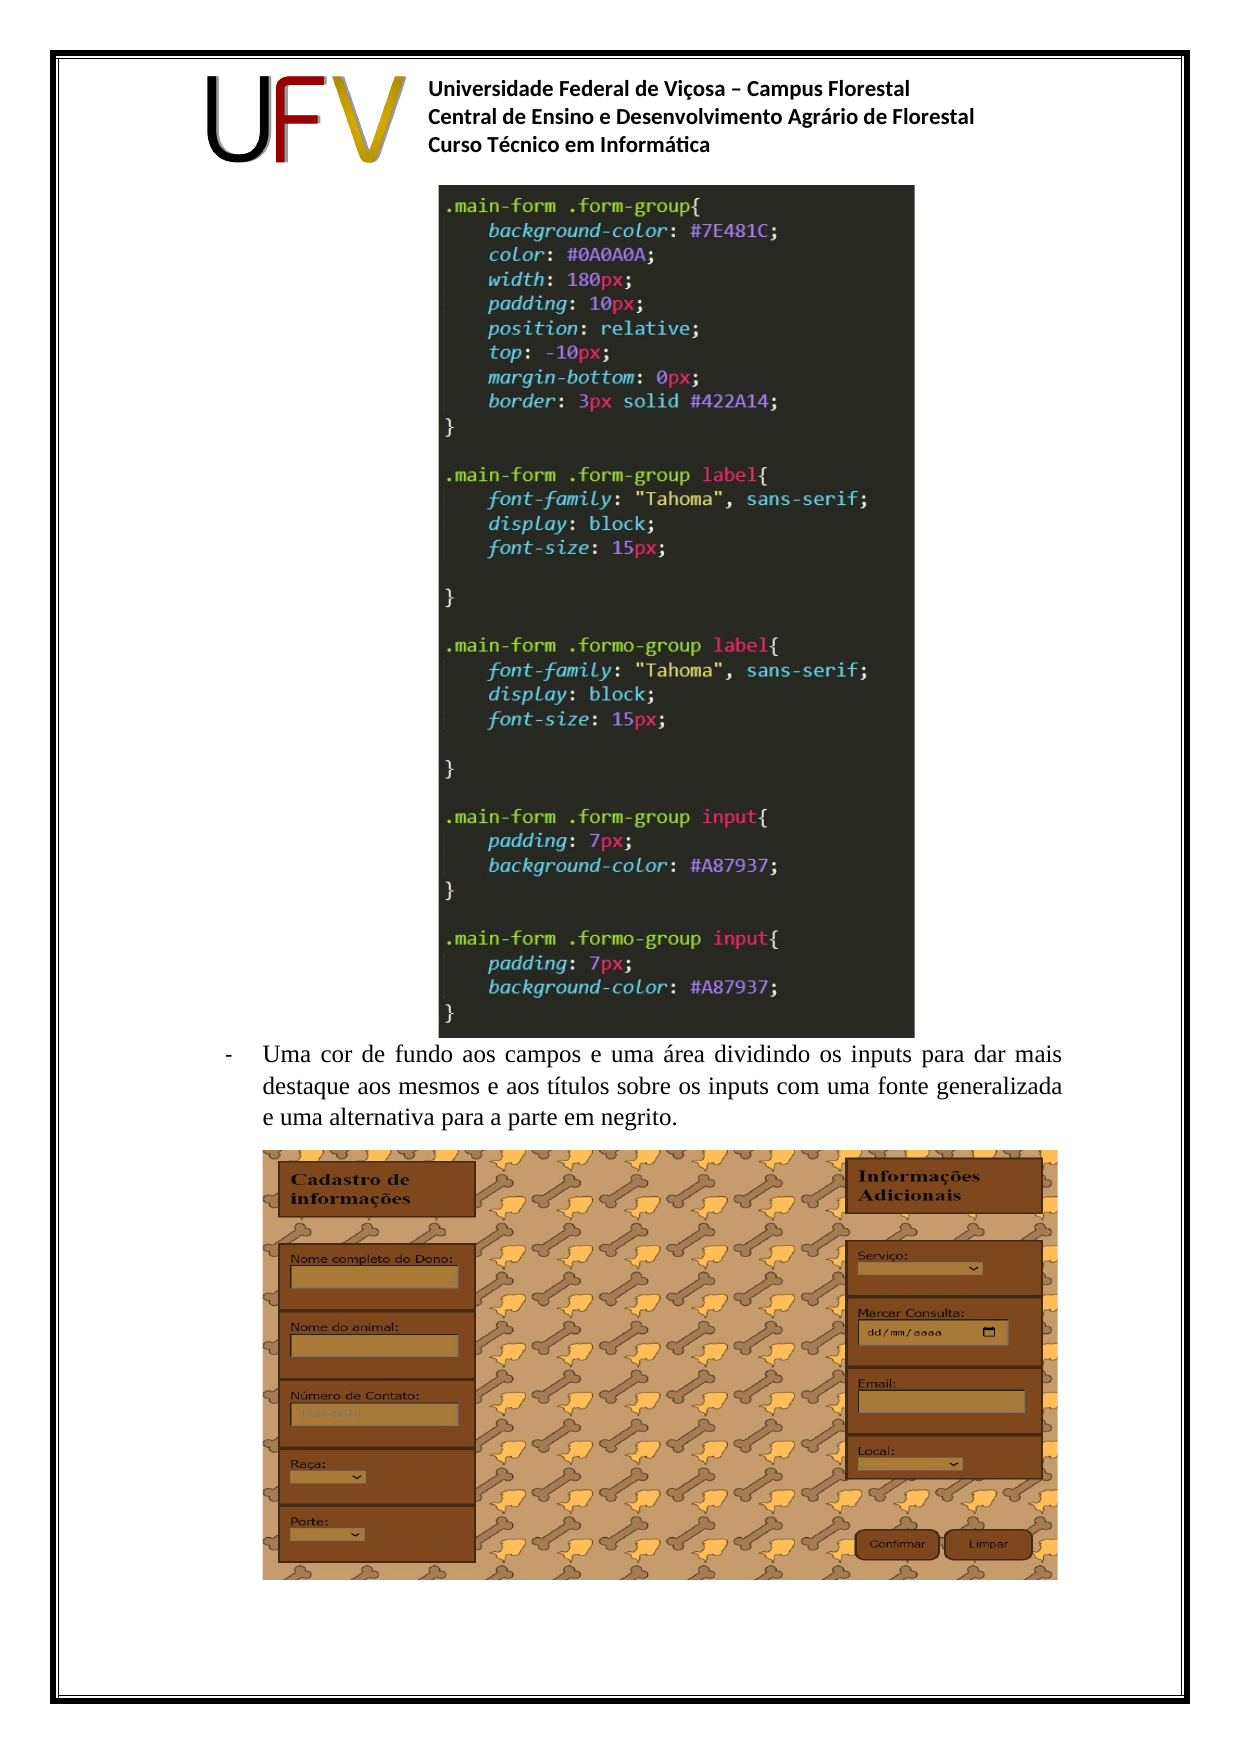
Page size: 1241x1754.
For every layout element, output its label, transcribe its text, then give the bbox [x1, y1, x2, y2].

list Uma cor de fundo aos campos e uma área dividindo os inputs para dar mais destaque aos mesmos e aos títulos sobre os inputs com uma fonte generalizada e uma alternativa para a parte em negrito. [225, 1038, 1063, 1131]
picture [207, 76, 407, 163]
picture [438, 185, 915, 1038]
picture [262, 1150, 1058, 1580]
